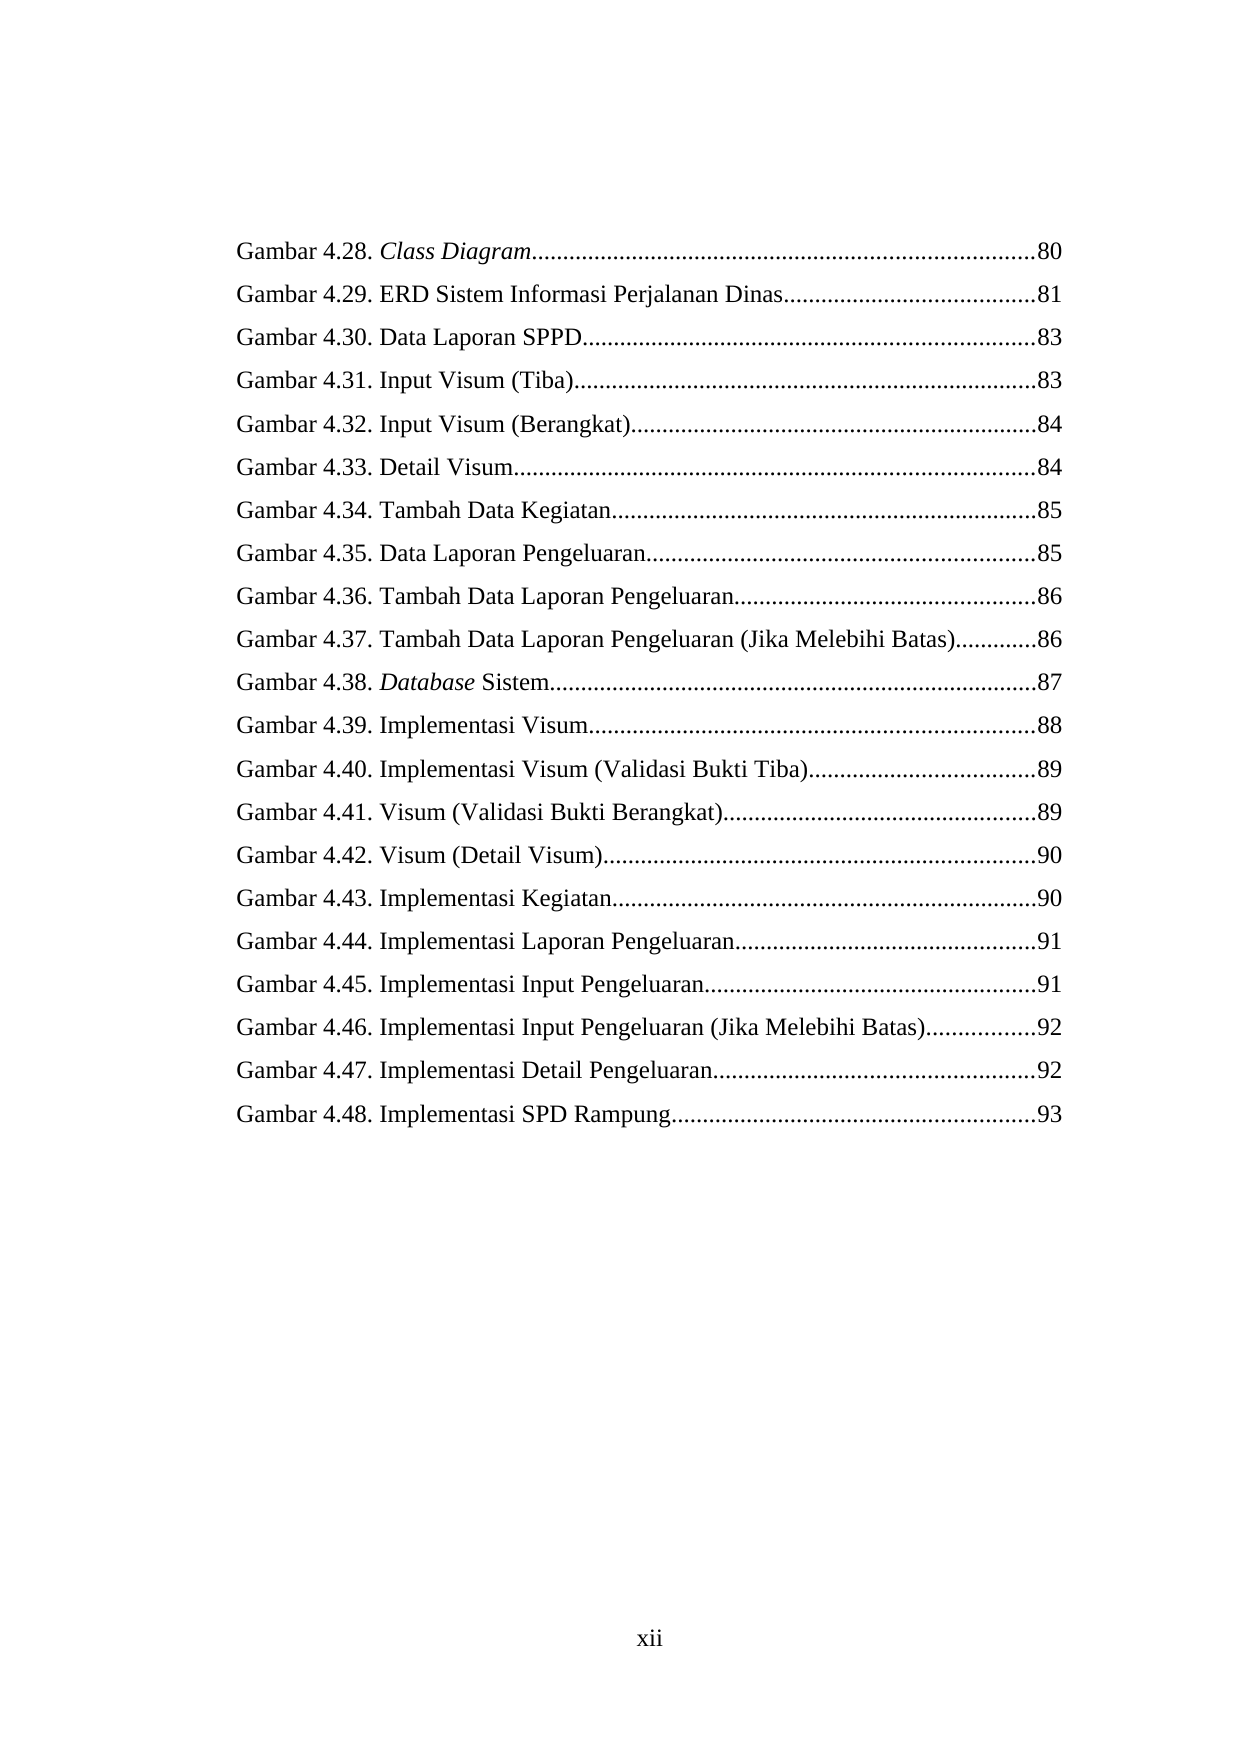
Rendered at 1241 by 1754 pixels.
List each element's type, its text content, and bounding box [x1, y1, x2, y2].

text Gambar 4.39. Implementasi Visum 88 [236, 711, 1063, 739]
text Gambar 4.37. Tambah Data Laporan Pengeluaran (Jika Melebihi Batas) 86 [236, 624, 1063, 653]
text Gambar 4.30. Data Laporan SPPD 83 [236, 322, 1063, 351]
text Gambar 4.32. Input Visum (Berangkat) 84 [236, 409, 1063, 437]
text Gambar 4.40. Implementasi Visum (Validasi Bukti Tiba) 89 [236, 754, 1063, 782]
text Gambar 4.35. Data Laporan Pengeluaran 85 [236, 538, 1063, 567]
text Gambar 4.38. Database Sistem 87 [236, 667, 1063, 696]
text Gambar 4.31. Input Visum (Tiba) 83 [236, 366, 1063, 394]
text Gambar 4.43. Implementasi Kegiatan 90 [236, 883, 1063, 912]
text Gambar 4.44. Implementasi Laporan Pengeluaran 91 [236, 926, 1063, 955]
text Gambar 4.33. Detail Visum 84 [236, 452, 1063, 481]
text Gambar 4.28. Class Diagram 80 [236, 236, 1063, 265]
text Gambar 4.45. Implementasi Input Pengeluaran 91 [236, 969, 1063, 998]
text Gambar 4.36. Tambah Data Laporan Pengeluaran 86 [236, 581, 1063, 610]
text Gambar 4.46. Implementasi Input Pengeluaran (Jika Melebihi Batas) 92 [236, 1012, 1063, 1041]
text Gambar 4.29. ERD Sistem Informasi Perjalanan Dinas 81 [236, 279, 1063, 308]
text Gambar 4.48. Implementasi SPD Rampung 93 [236, 1099, 1063, 1127]
text Gambar 4.41. Visum (Validasi Bukti Berangkat) 89 [236, 797, 1063, 826]
text Gambar 4.47. Implementasi Detail Pengeluaran 92 [236, 1056, 1063, 1084]
text Gambar 4.34. Tambah Data Kegiatan 85 [236, 495, 1063, 524]
text Gambar 4.42. Visum (Detail Visum) 90 [236, 840, 1063, 869]
